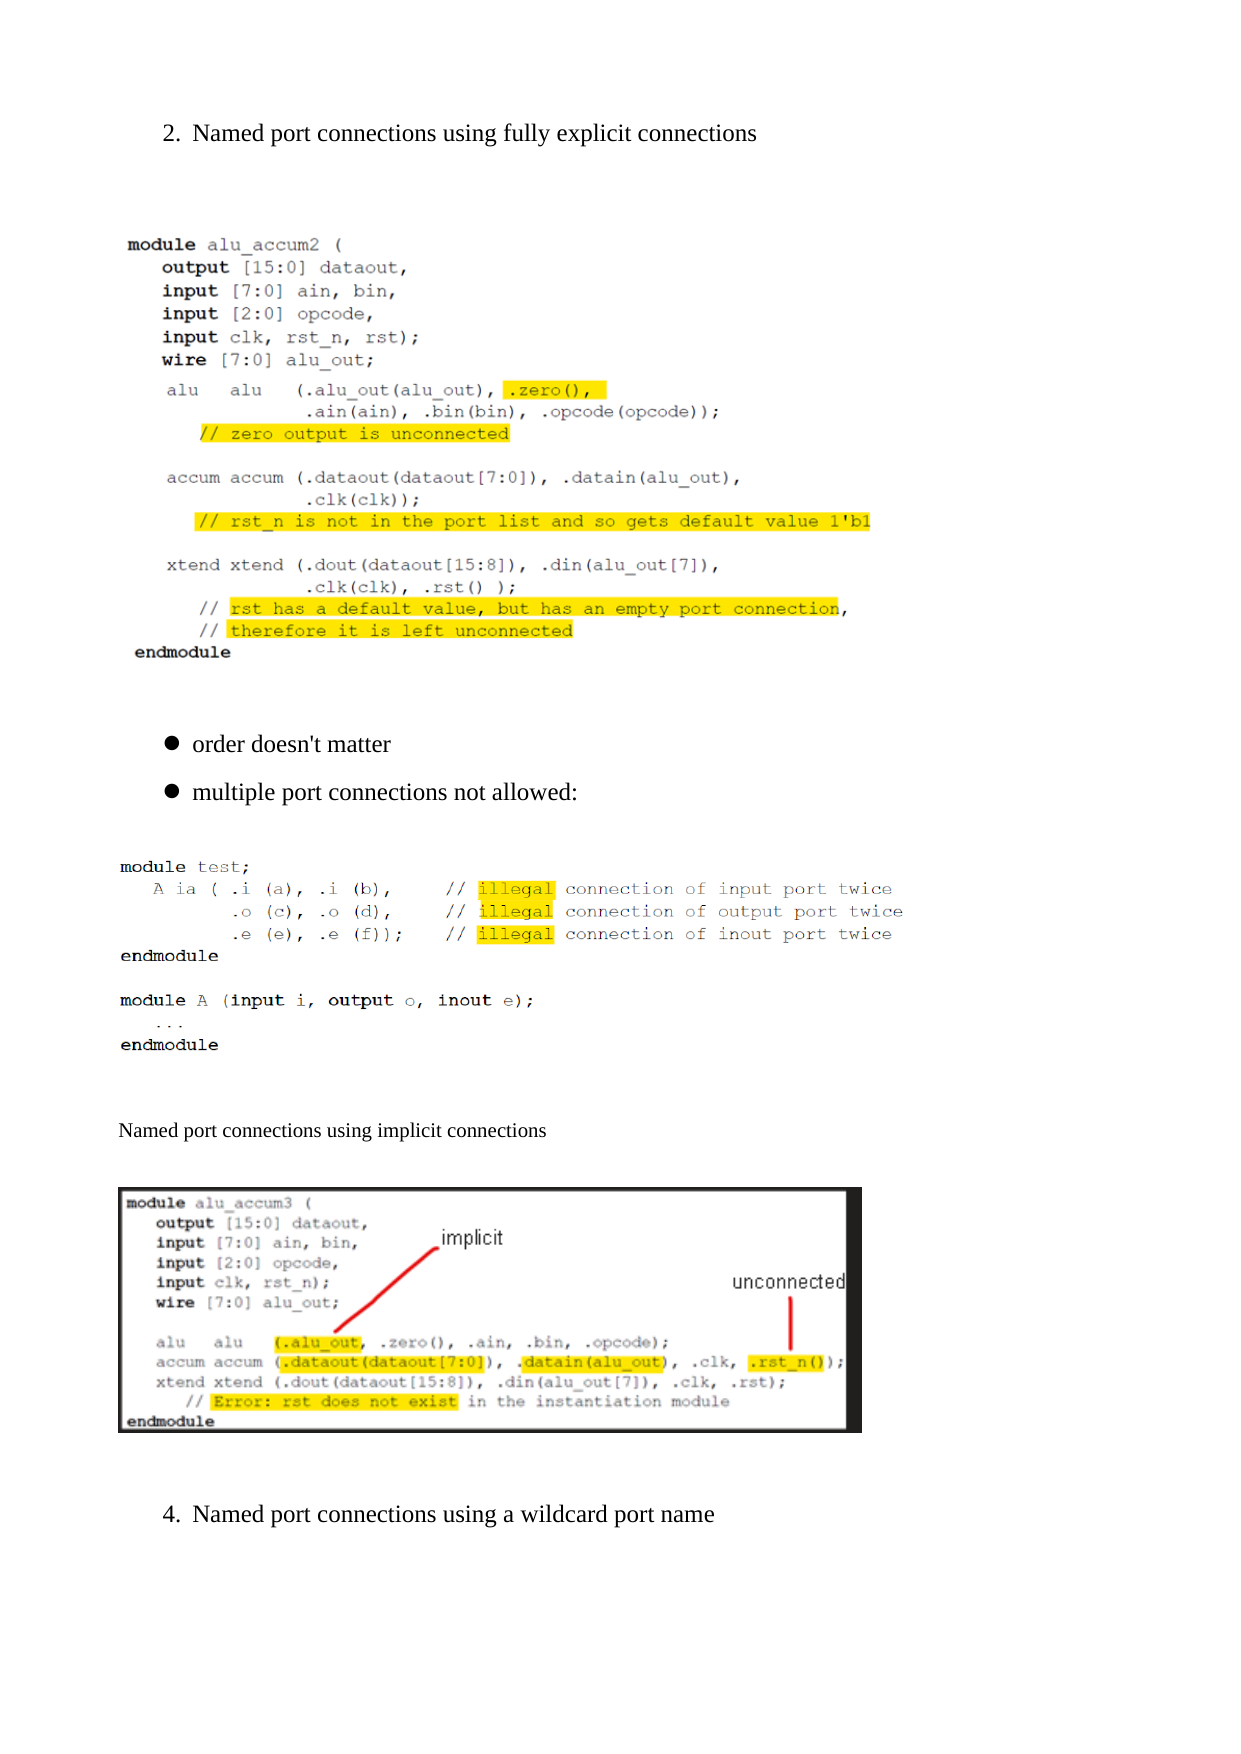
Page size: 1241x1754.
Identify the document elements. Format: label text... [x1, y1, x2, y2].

picture [118, 1187, 862, 1433]
list multiple port connections not allowed: [162, 777, 1122, 839]
picture [118, 231, 873, 663]
picture [118, 857, 908, 1052]
text Named port connections using implicit connections [118, 1118, 1122, 1169]
list Named port connections using fully explicit connections [162, 118, 1122, 213]
list order doesn't matter [162, 729, 1122, 758]
list Named port connections using a wildcard port name [162, 1499, 1122, 1561]
